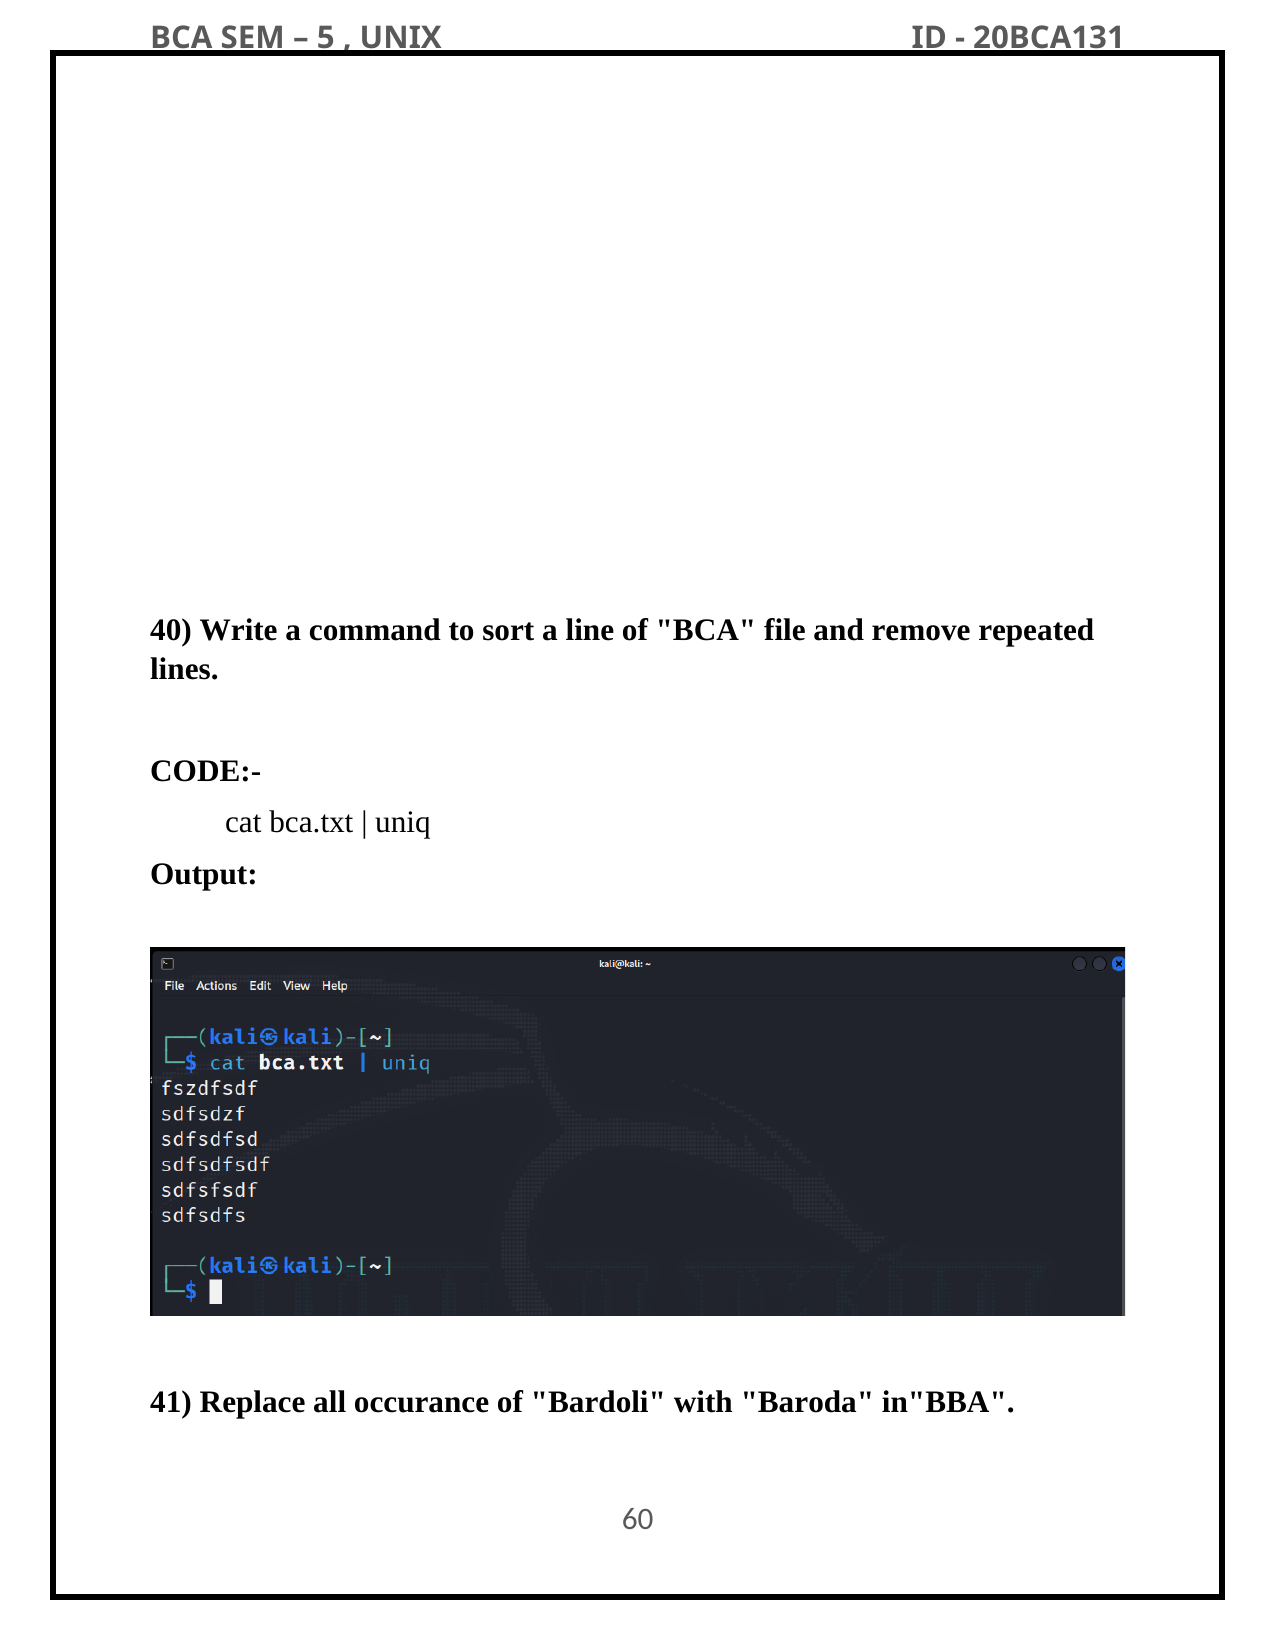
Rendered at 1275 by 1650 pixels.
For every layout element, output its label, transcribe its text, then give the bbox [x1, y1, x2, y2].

text Output: [150, 855, 1125, 891]
text 41) Replace all occurance of "Bardoli" with "Baroda" in"BBA". [150, 1383, 1125, 1419]
text cat bca.txt | uniq [150, 804, 1125, 840]
picture [150, 947, 1125, 1316]
text CODE:- [150, 752, 1125, 788]
text 40) Write a command to sort a line of "BCA" file and remove repeated lines. [150, 611, 1125, 686]
